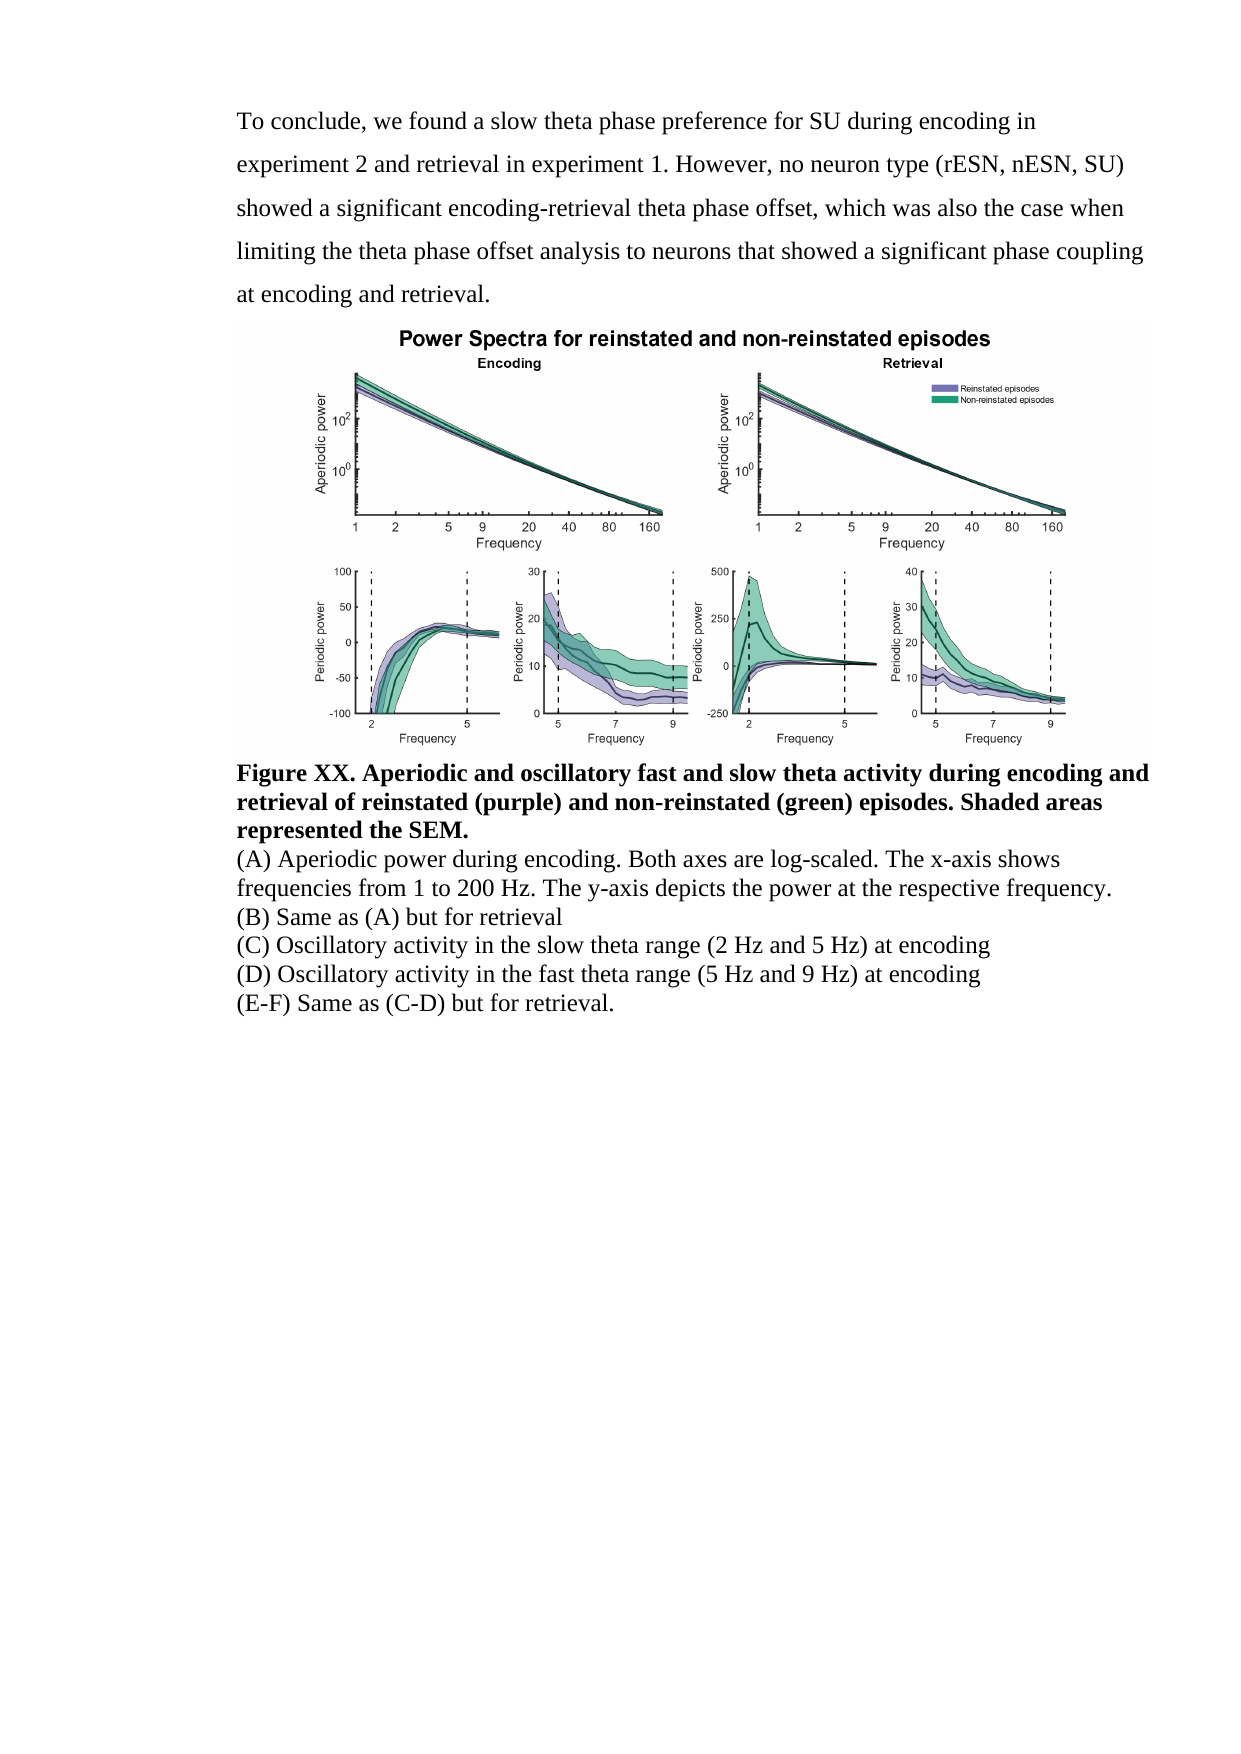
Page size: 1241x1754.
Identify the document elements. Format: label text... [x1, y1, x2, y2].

text (D) Oscillatory activity in the fast theta range (5 Hz and 9 Hz) at encoding [236, 959, 1152, 988]
text (C) Oscillatory activity in the slow theta range (2 Hz and 5 Hz) at encoding [236, 931, 1152, 959]
text (A) Aperiodic power during encoding. Both axes are log-scaled. The x-axis shows frequencies from 1 to 200 Hz. The y-axis depicts the power at the respective frequency. [236, 844, 1152, 902]
text Figure XX. Aperiodic and oscillatory fast and slow theta activity during encoding and retrieval of reinstated (purple) and non-reinstated (green) episodes. Shaded areas represented the SEM. [236, 759, 1152, 844]
text (E-F) Same as (C-D) but for retrieval. [236, 988, 1152, 1017]
picture [236, 322, 1152, 759]
text To conclude, we found a slow theta phase preference for SU during encoding in experiment 2 and retrieval in experiment 1. However, no neuron type (rESN, nESN, SU) showed a significant encoding-retrieval theta phase offset, which was also the case when limiting the theta phase offset analysis to neurons that showed a significant phase coupling at encoding and retrieval. [236, 106, 1152, 322]
text (B) Same as (A) but for retrieval [236, 902, 1152, 931]
